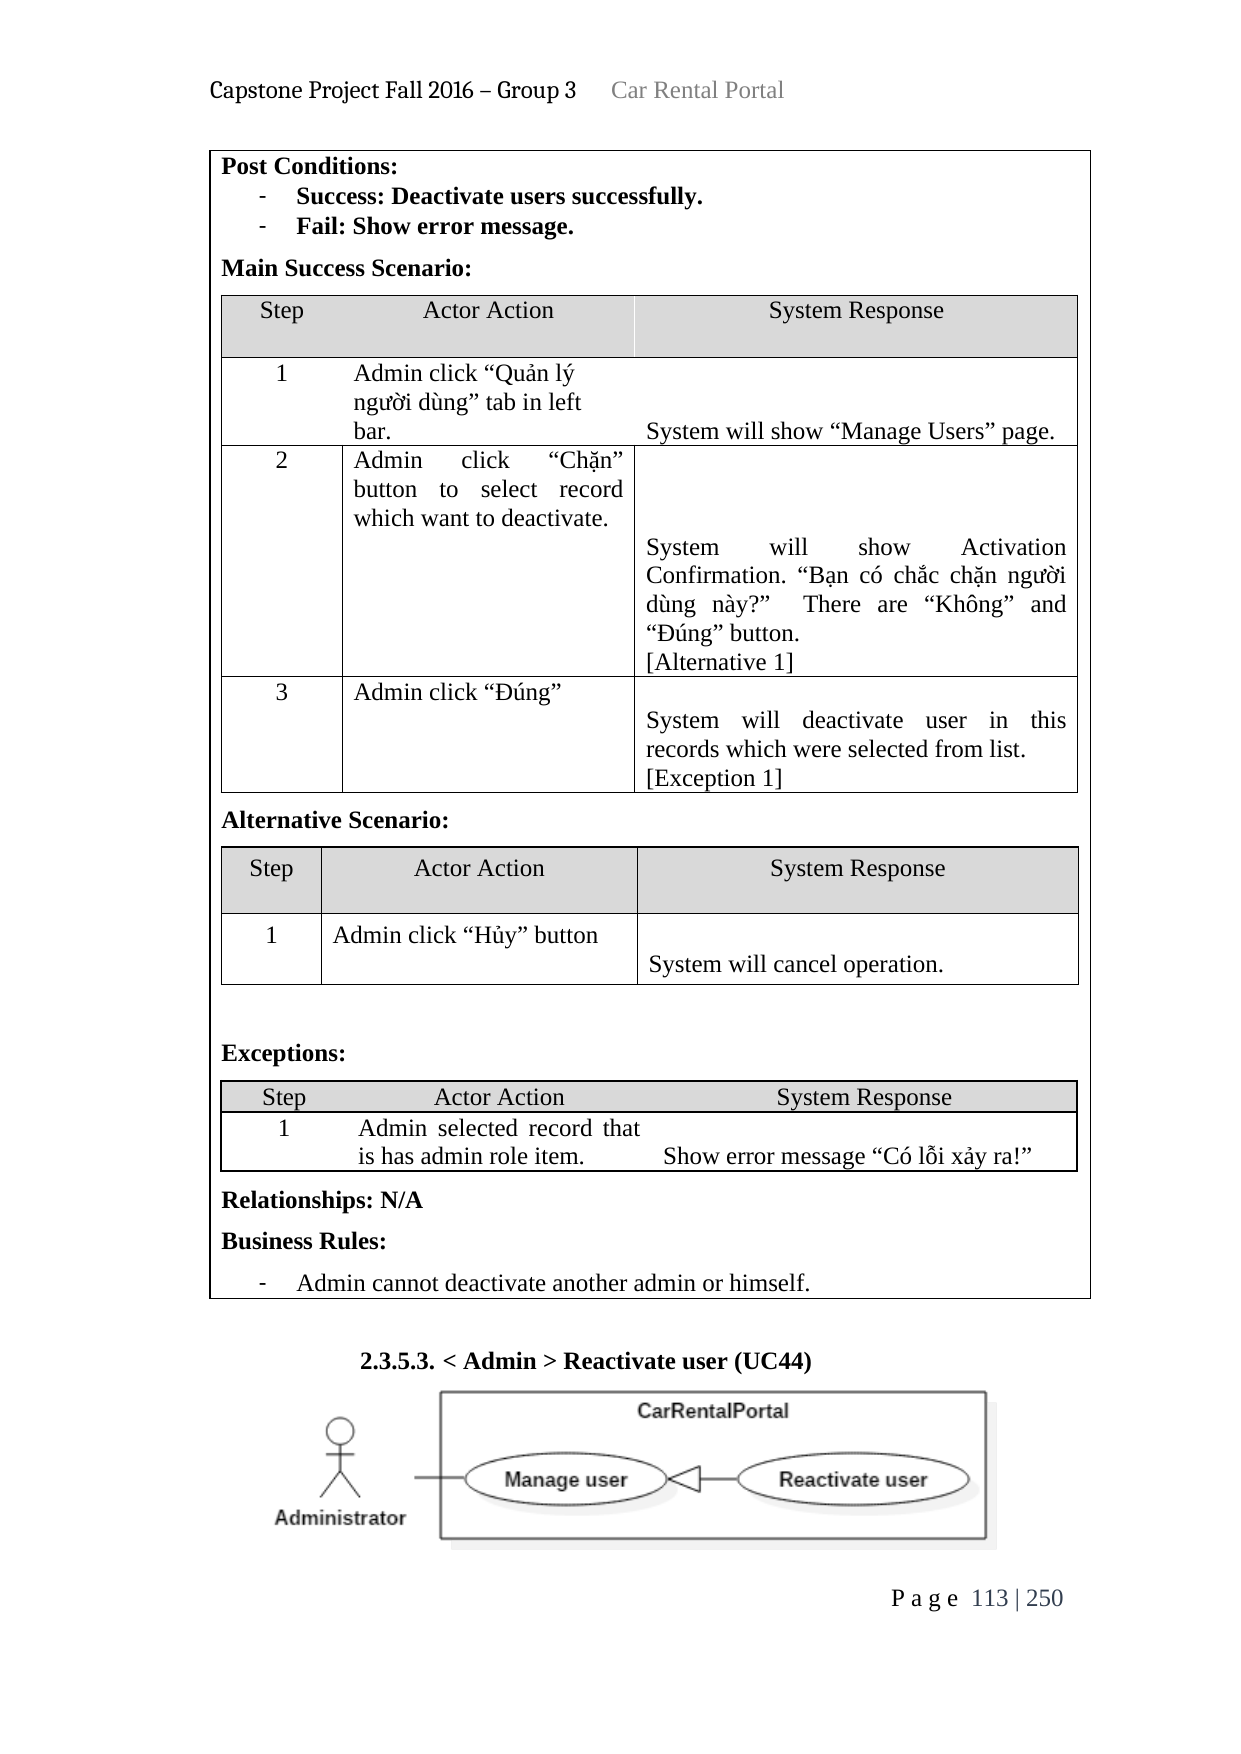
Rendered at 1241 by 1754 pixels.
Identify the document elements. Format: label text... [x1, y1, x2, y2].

picture [252, 1377, 1048, 1558]
subtitle < Admin > Reactivate user (UC44) [360, 1346, 1090, 1375]
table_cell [211, 151, 1090, 1298]
